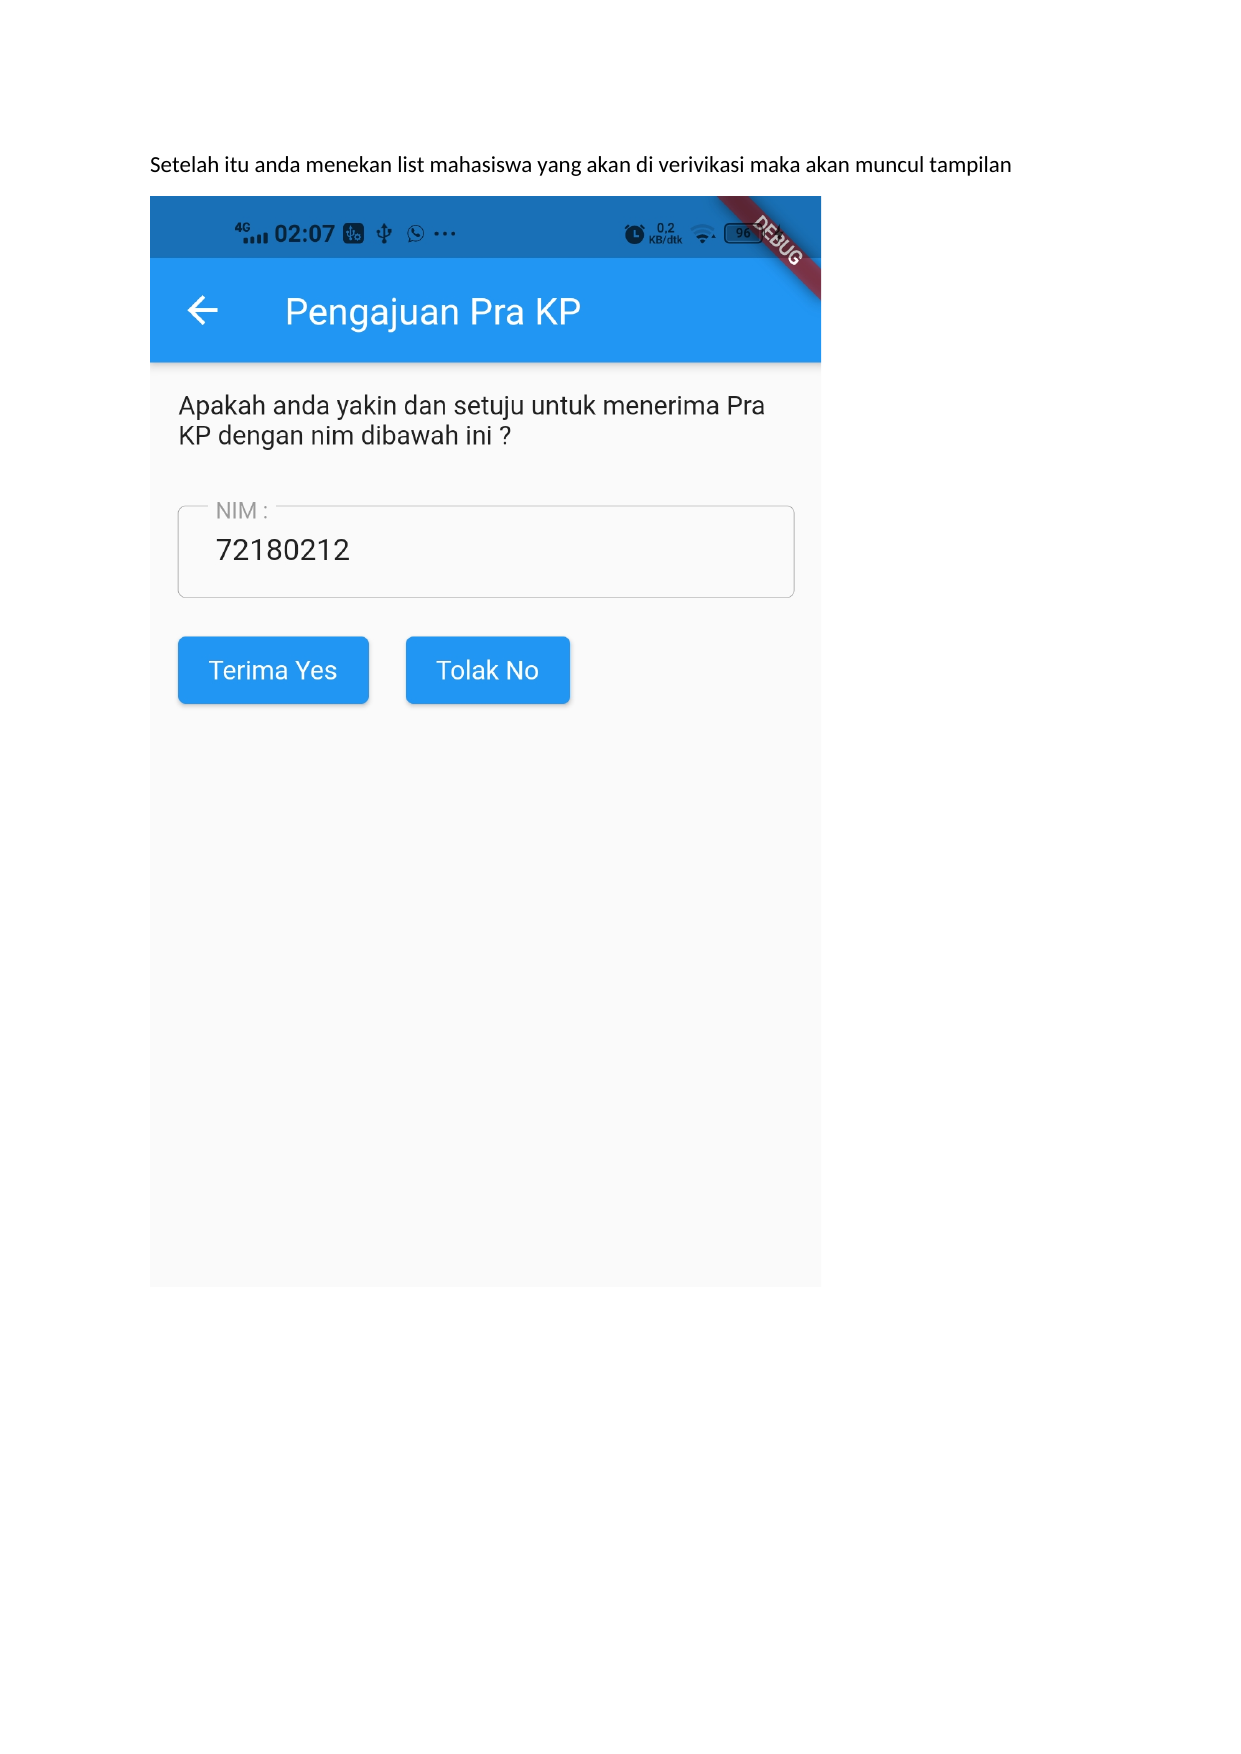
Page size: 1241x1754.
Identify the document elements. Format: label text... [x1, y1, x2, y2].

text Setelah itu anda menekan list mahasiswa yang akan di verivikasi maka akan muncul tampilan [150, 150, 1090, 178]
picture [150, 196, 822, 1287]
